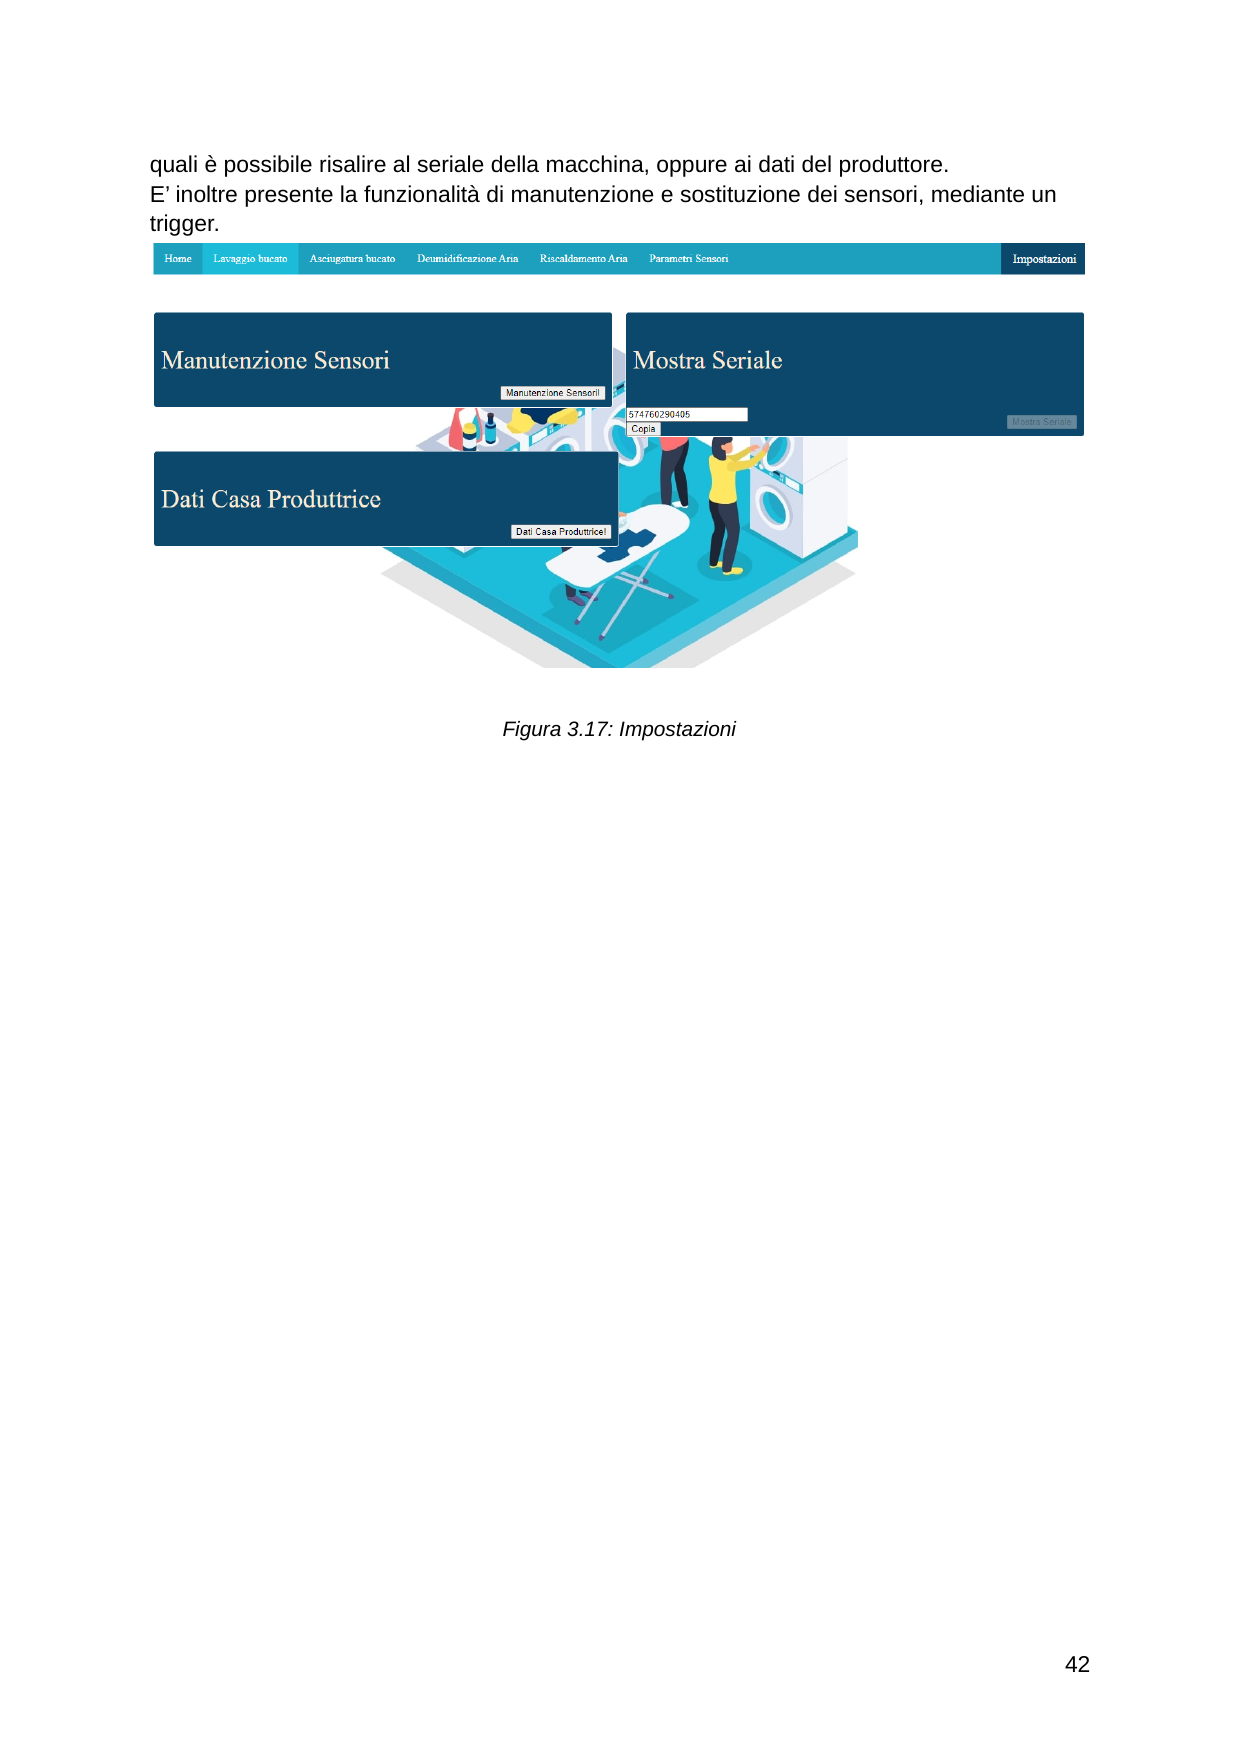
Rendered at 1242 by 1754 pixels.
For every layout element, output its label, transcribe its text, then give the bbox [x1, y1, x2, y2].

text Figura 3.17: Impostazioni [150, 717, 1090, 741]
picture [149, 240, 1090, 668]
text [148, 151, 1088, 668]
